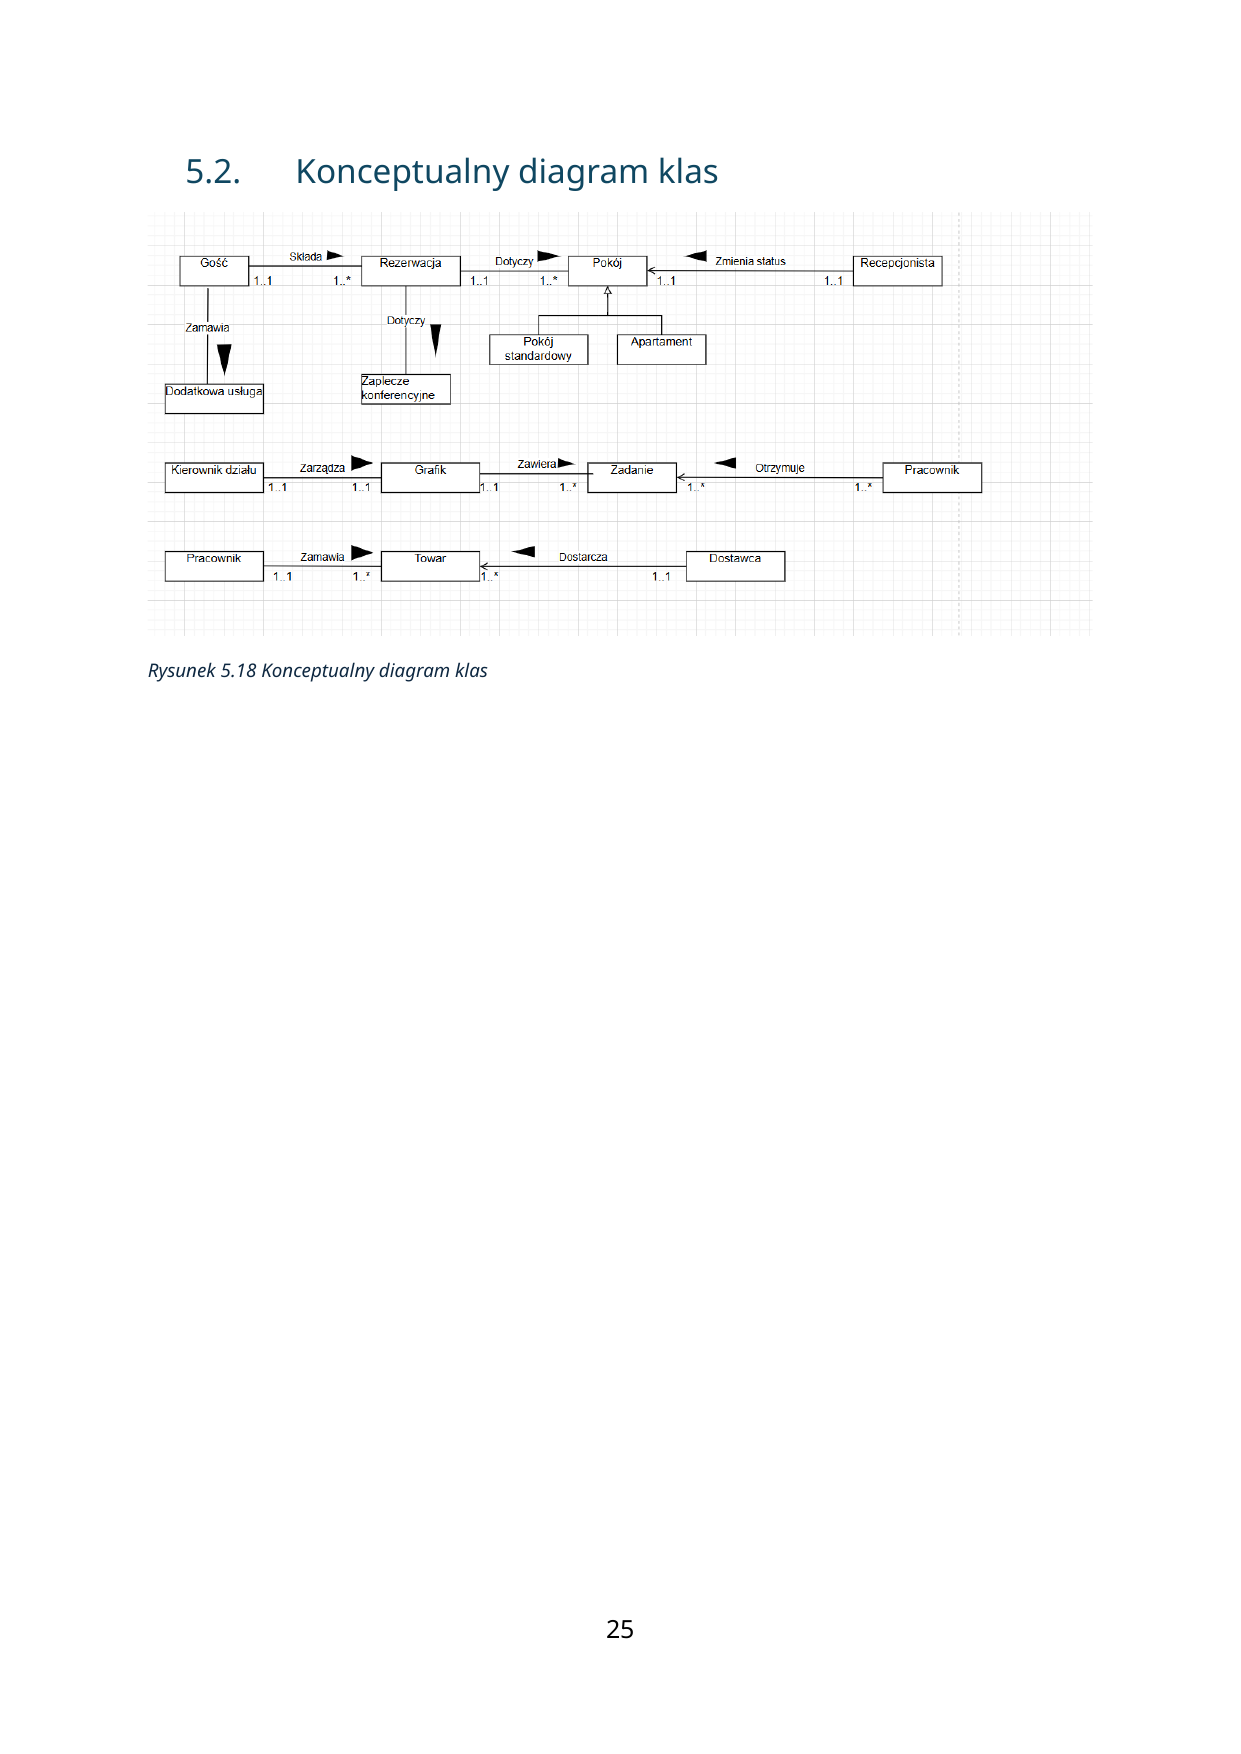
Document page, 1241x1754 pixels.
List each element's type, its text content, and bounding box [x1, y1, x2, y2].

picture [147, 212, 1093, 636]
subtitle Konceptualny diagram klas [185, 148, 1093, 193]
